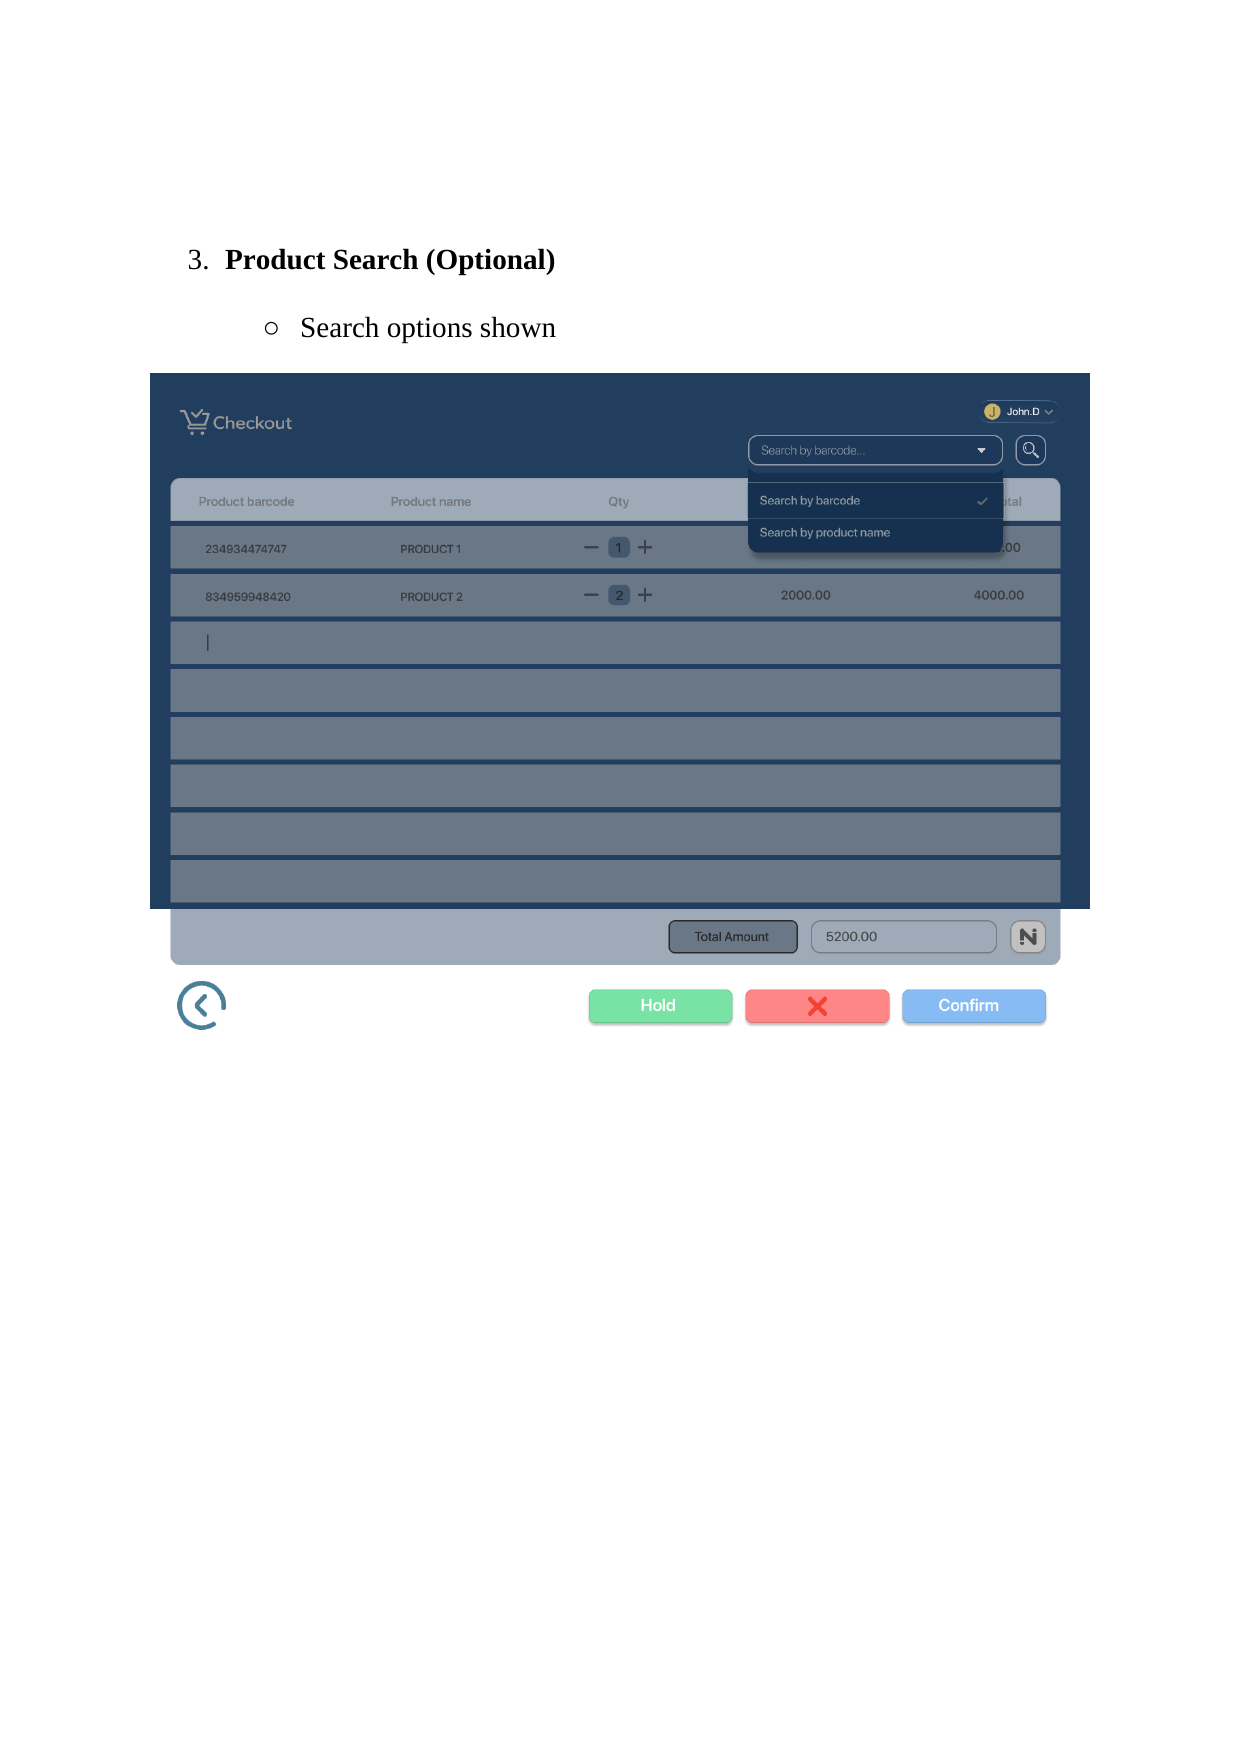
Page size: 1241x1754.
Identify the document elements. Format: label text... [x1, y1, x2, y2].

list Product Search (Optional) [187, 242, 1090, 306]
list Search options shown [262, 310, 1090, 343]
picture [150, 373, 1090, 1042]
